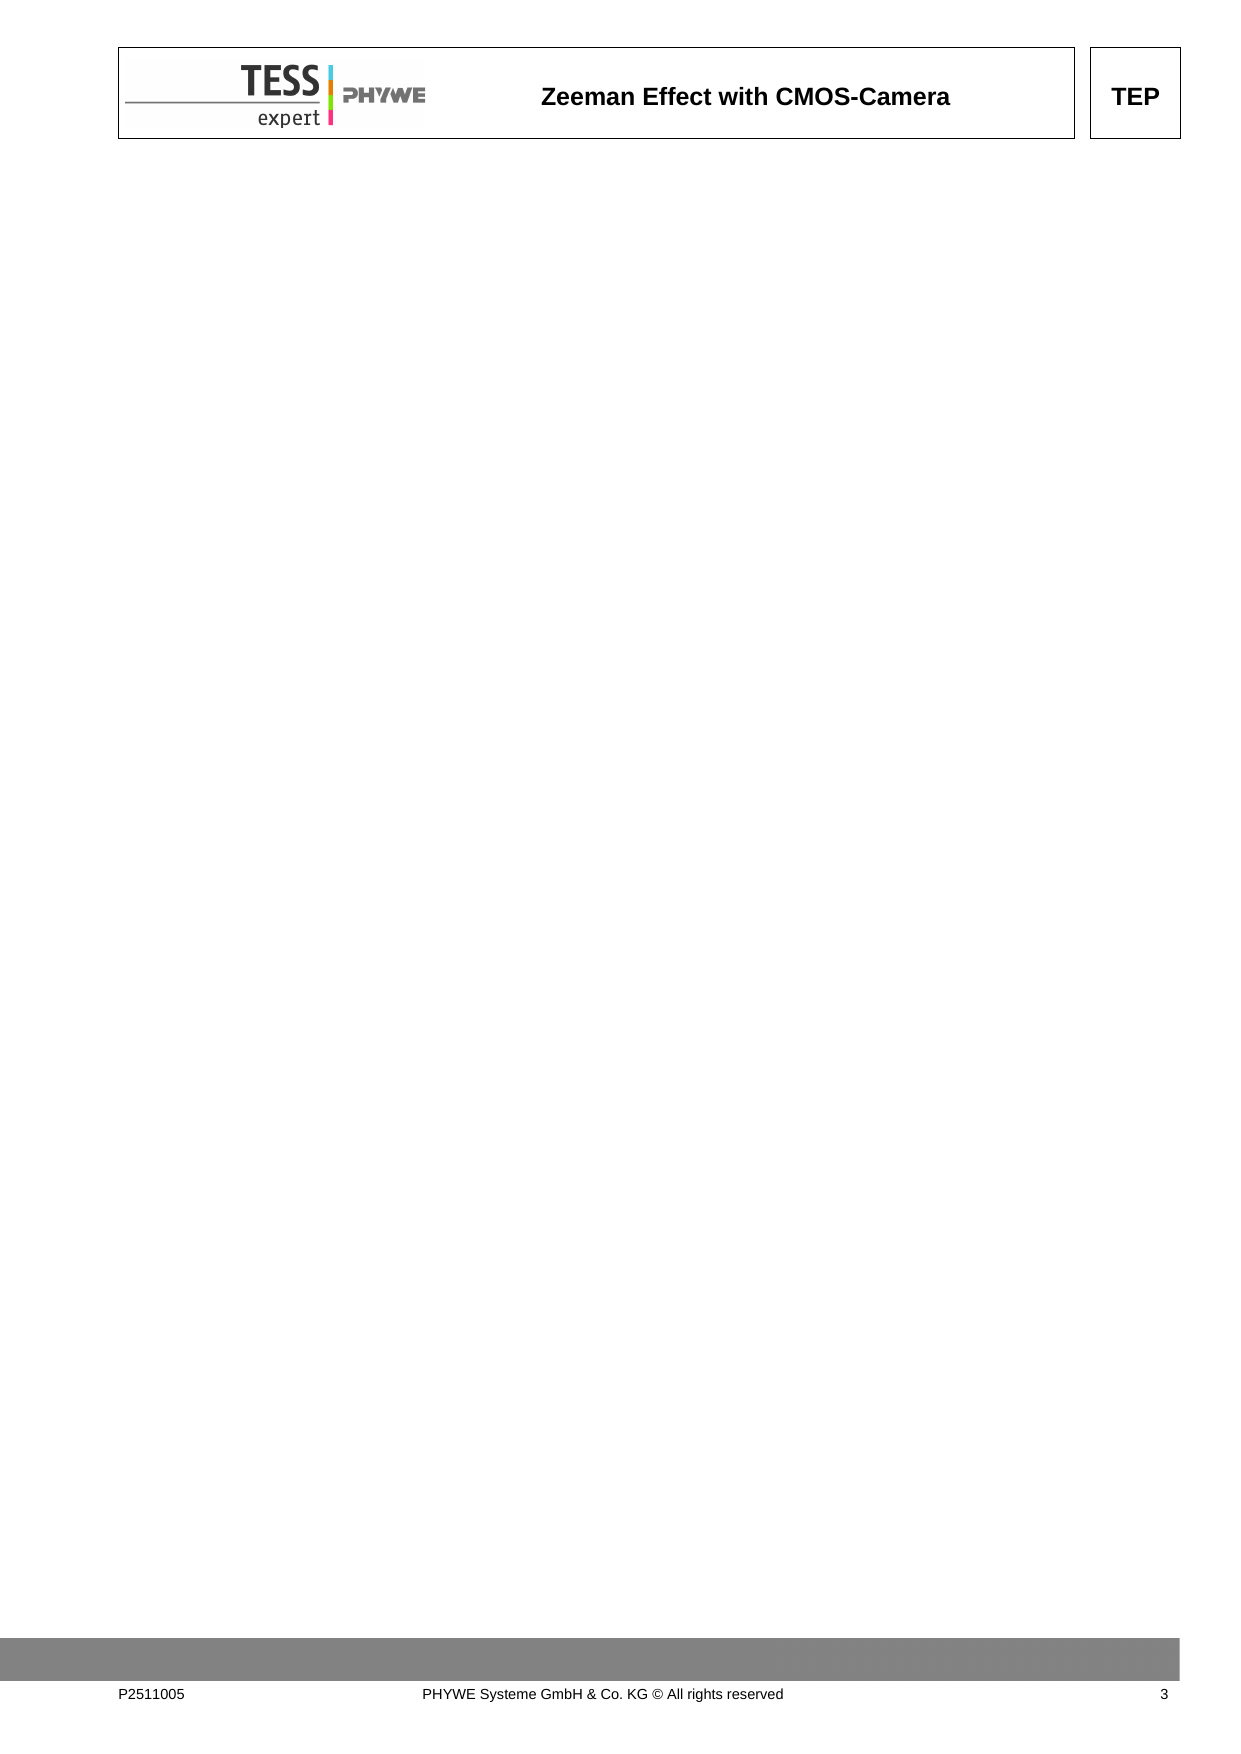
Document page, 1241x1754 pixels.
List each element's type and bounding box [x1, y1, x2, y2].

picture [125, 59, 426, 128]
picture [0, 1638, 1180, 1681]
